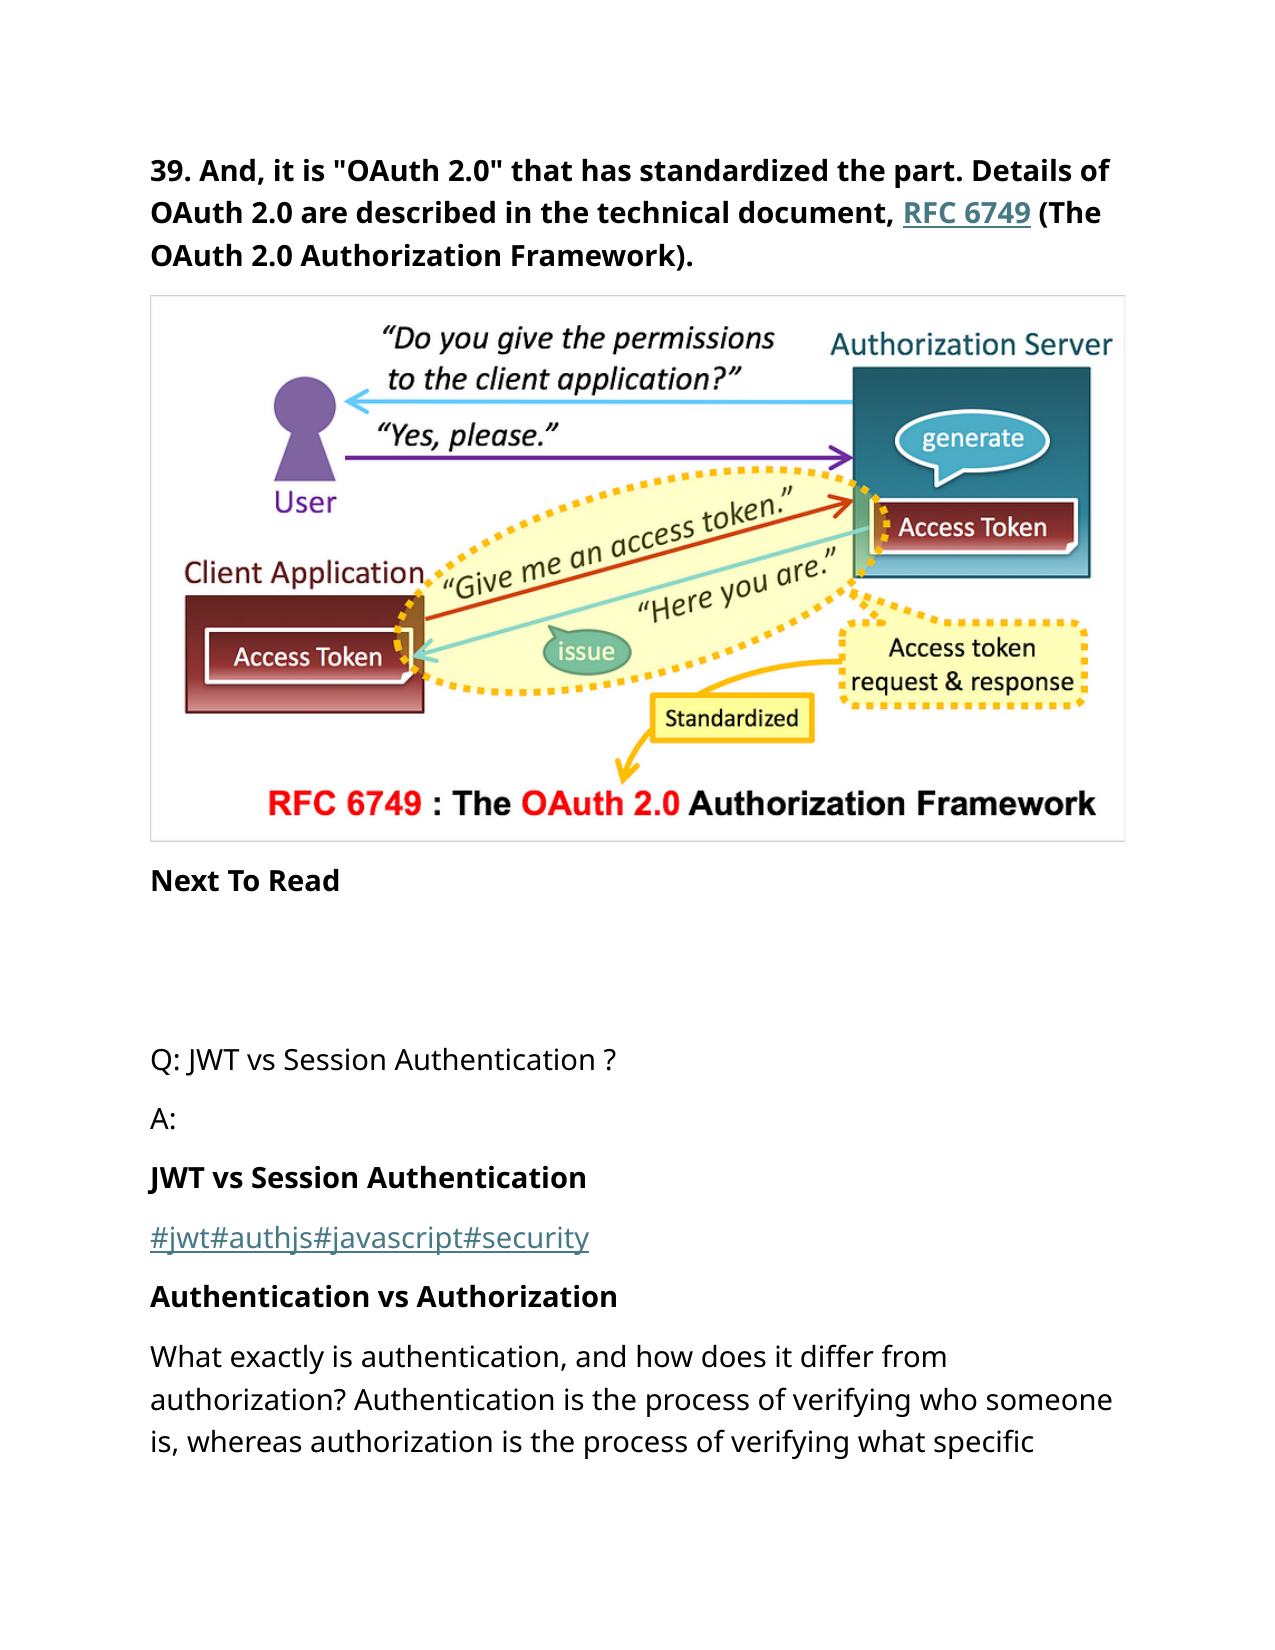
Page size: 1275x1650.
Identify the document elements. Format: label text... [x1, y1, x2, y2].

text #jwt#authjs#javascript#security [150, 1217, 1125, 1257]
text Q: JWT vs Session Authentication ? [150, 1039, 1125, 1078]
picture [150, 295, 1125, 842]
text A: [150, 1098, 1125, 1138]
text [150, 1336, 1125, 1461]
text JWT vs Session Authentication [150, 1158, 1125, 1197]
text Authentication vs Authorization [150, 1277, 1125, 1316]
text Next To Read [150, 860, 1125, 900]
text 39. And, it is "OAuth 2.0" that has standardized the part. Details of OAuth 2.0 are described in the technical document, RFC 6749 (The OAuth 2.0 Authorization Framework). [150, 150, 1125, 275]
